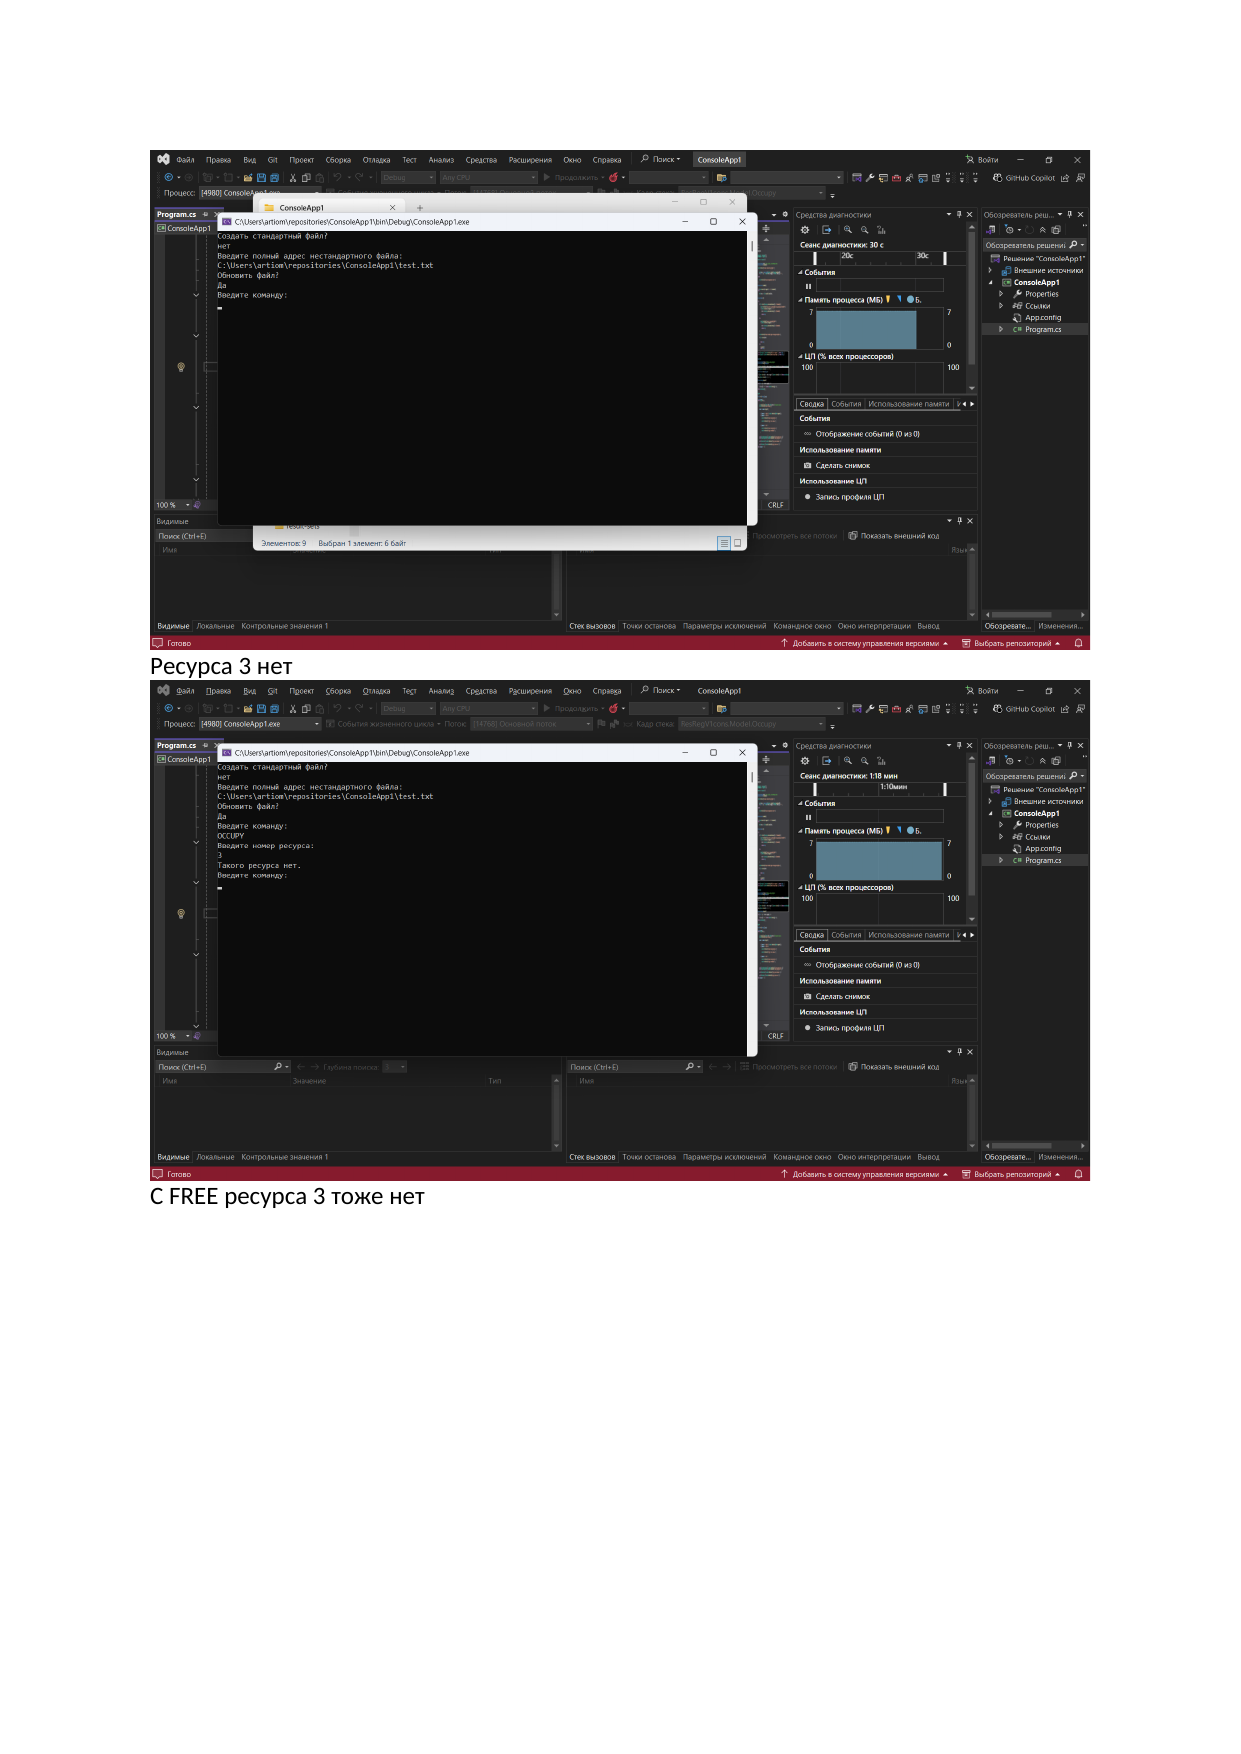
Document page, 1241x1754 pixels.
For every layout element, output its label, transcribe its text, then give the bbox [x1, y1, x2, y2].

text C FREE ресурса 3 тоже нет [150, 1181, 1090, 1211]
picture [150, 150, 1091, 650]
picture [150, 680, 1091, 1181]
text Ресурса 3 нет [150, 650, 1090, 680]
